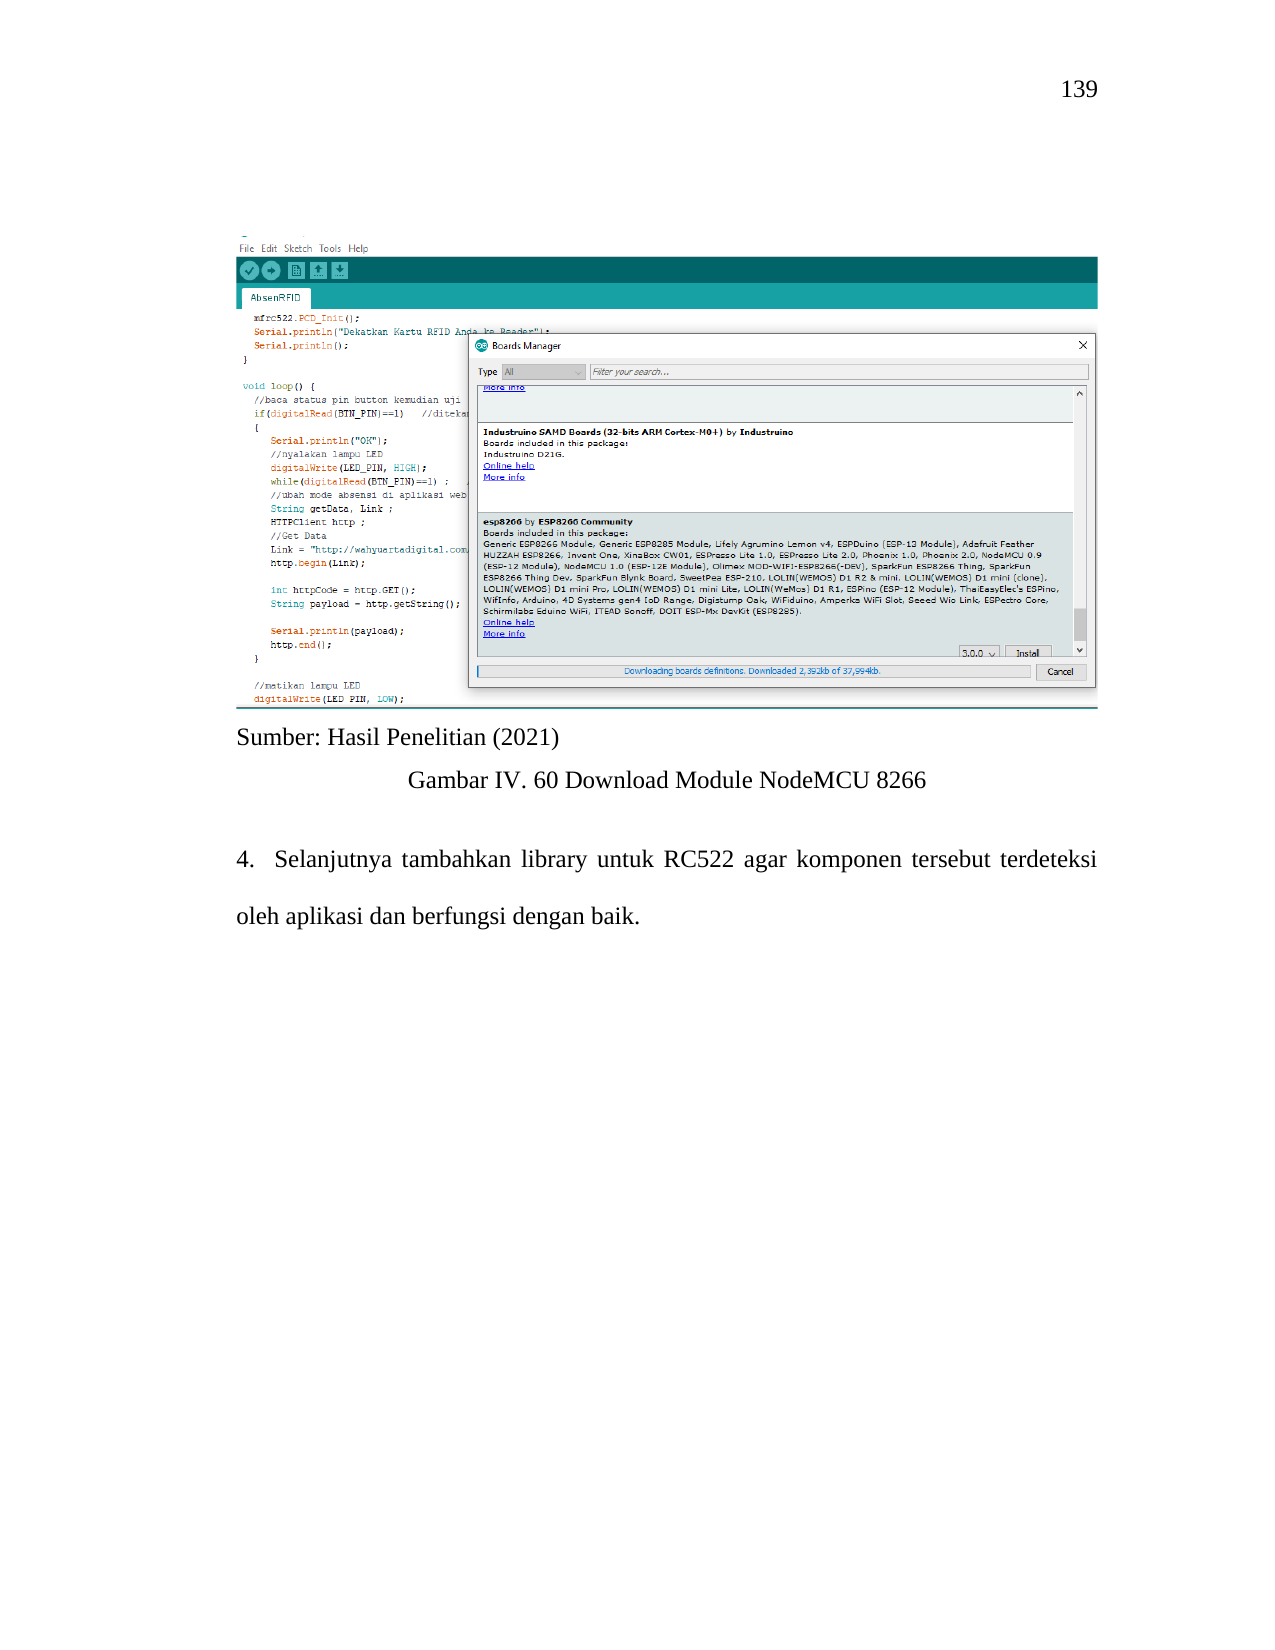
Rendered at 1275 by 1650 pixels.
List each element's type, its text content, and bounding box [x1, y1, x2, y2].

text Gambar IV. 60 Download Module NodeMCU 8266 [236, 766, 1098, 794]
text 4. Selanjutnya tambahkan library untuk RC522 agar komponen tersebut terdeteksi oleh aplikasi dan berfungsi dengan baik. [236, 844, 1098, 930]
picture [236, 236, 1098, 709]
text Sumber: Hasil Penelitian (2021) [236, 709, 1098, 751]
